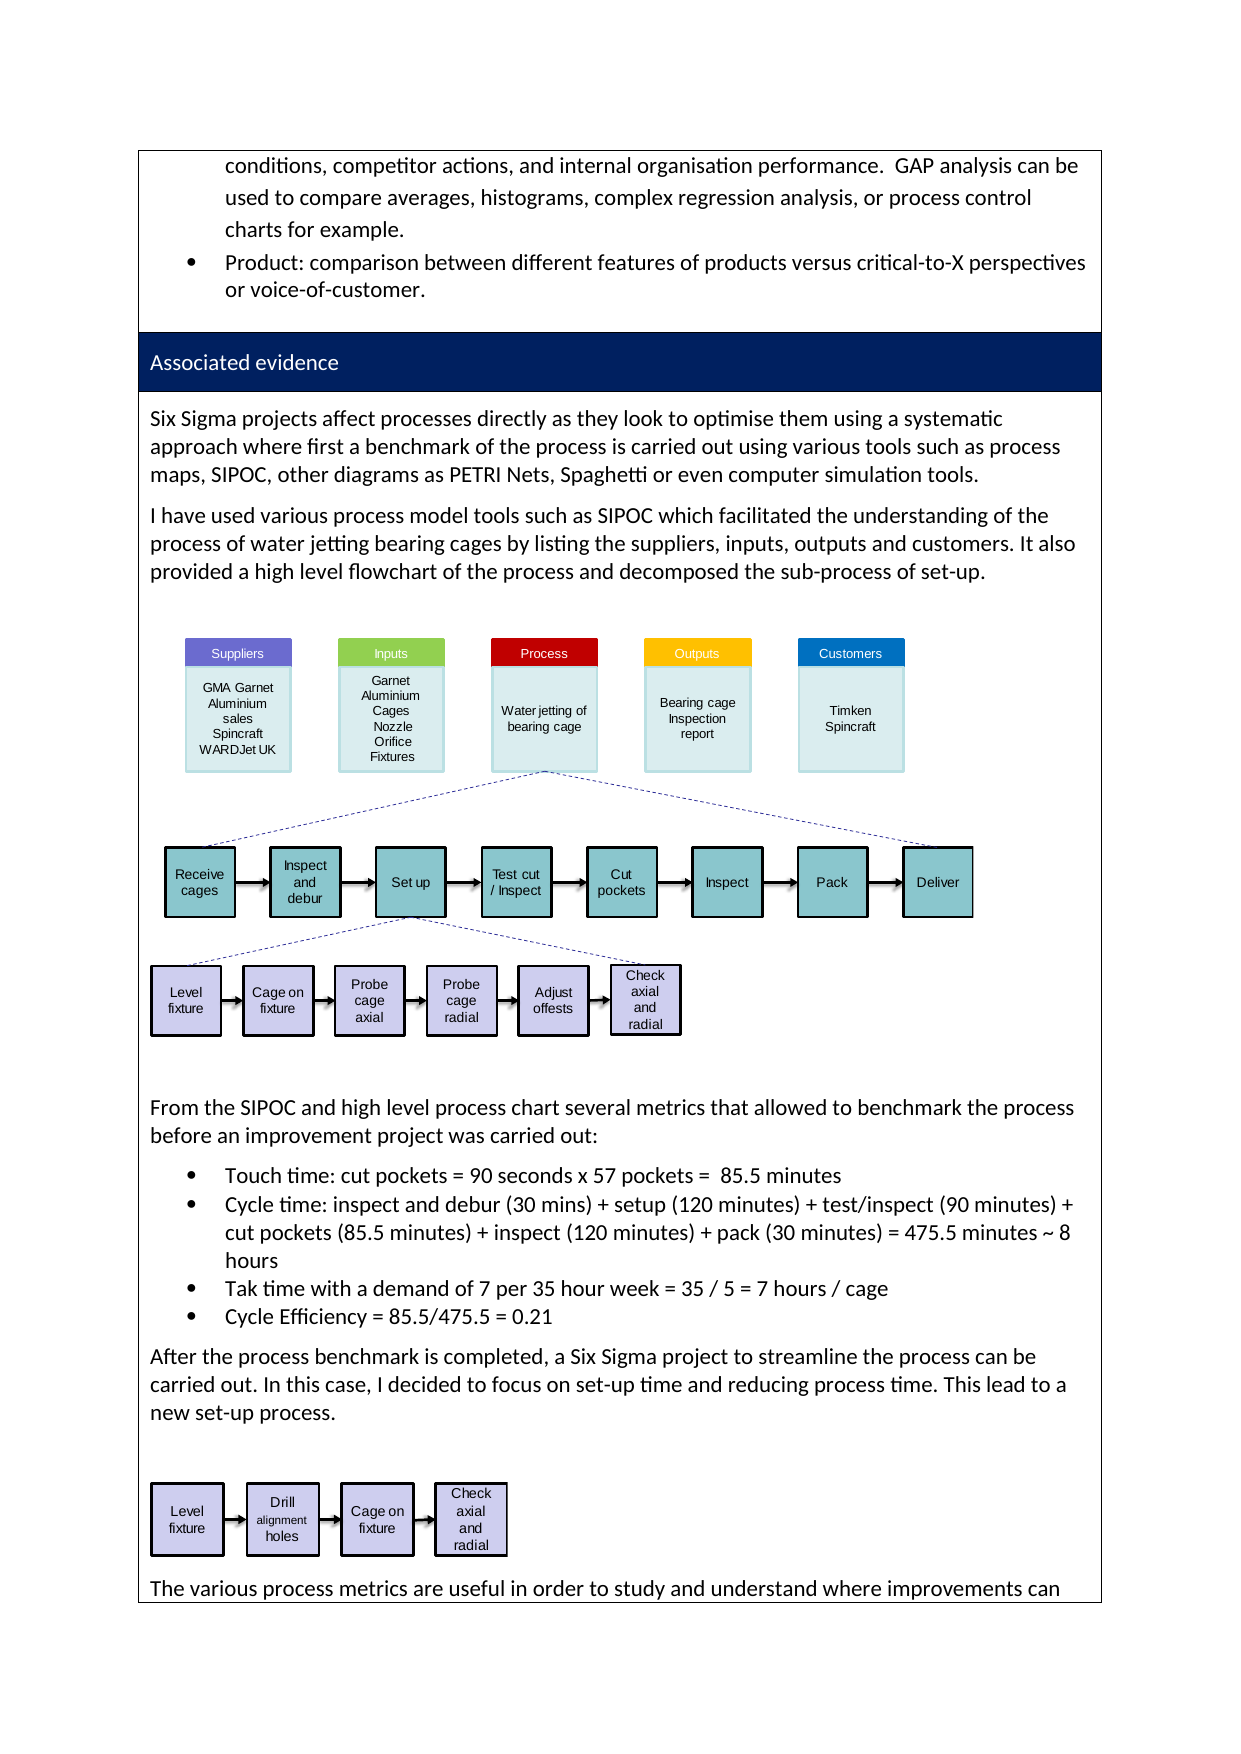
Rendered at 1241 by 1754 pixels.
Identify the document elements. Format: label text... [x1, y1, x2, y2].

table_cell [139, 151, 1101, 332]
table_cell Associated evidence [139, 333, 1101, 391]
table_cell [139, 392, 1101, 1602]
